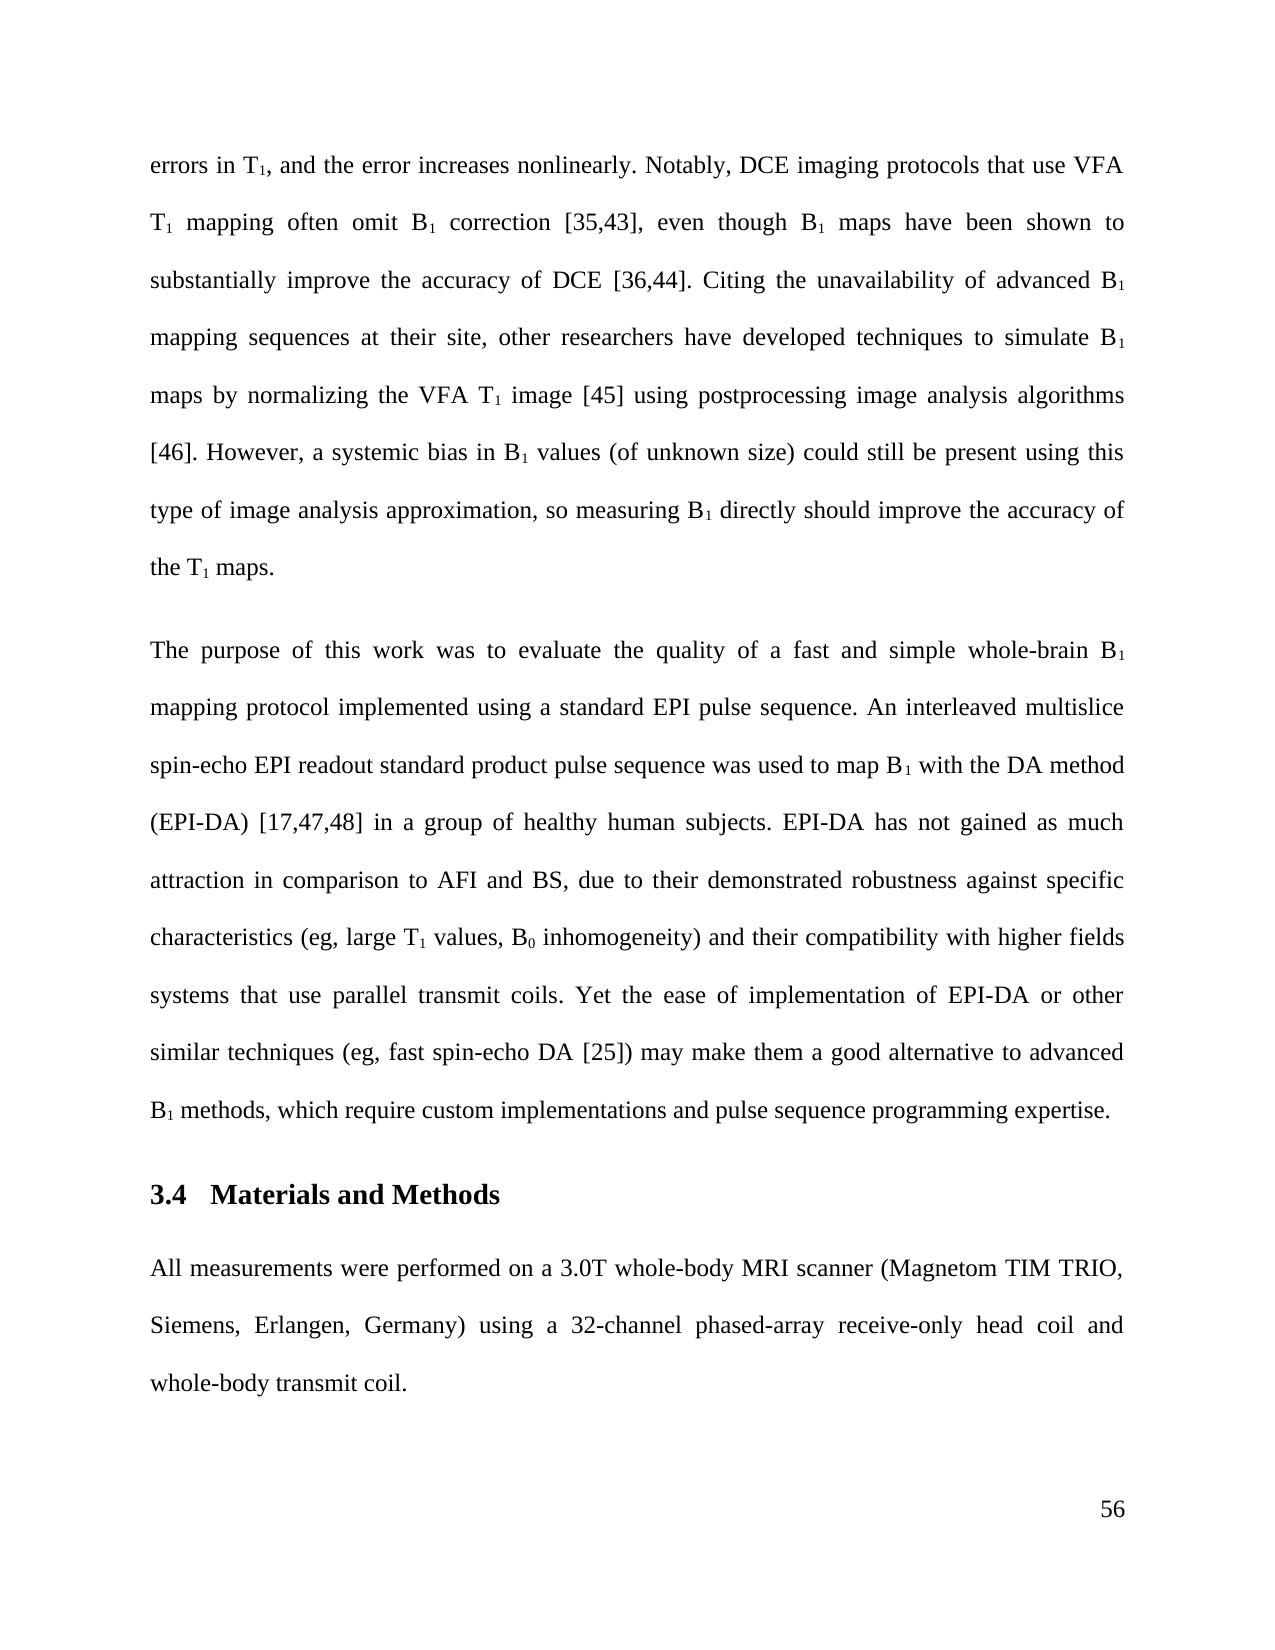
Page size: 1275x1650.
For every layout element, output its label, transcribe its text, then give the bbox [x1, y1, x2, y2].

subtitle Materials and Methods [150, 1177, 1125, 1211]
text The purpose of this work was to evaluate the quality of a fast and simple whole-brain B1 mapping protocol implemented using a standard EPI pulse sequence. An interleaved multislice spin-echo EPI readout standard product pulse sequence was used to map B1 with the DA method (EPI-DA) [17,47,48] in a group of healthy human subjects. EPI-DA has not gained as much attraction in comparison to AFI and BS, due to their demonstrated robustness against specific characteristics (eg, large T1 values, B0 inhomogeneity) and their compatibility with higher fields systems that use parallel transmit coils. Yet the ease of implementation of EPI-DA or other similar techniques (eg, fast spin-echo DA [25]) may make them a good alternative to advanced B1 methods, which require custom implementations and pulse sequence programming expertise. [150, 635, 1125, 1124]
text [150, 150, 1125, 581]
text All measurements were performed on a 3.0T whole-body MRI scanner (Magnetom TIM TRIO, Siemens, Erlangen, Germany) using a 32-channel phased-array receive-only head coil and whole-body transmit coil. [150, 1253, 1125, 1397]
